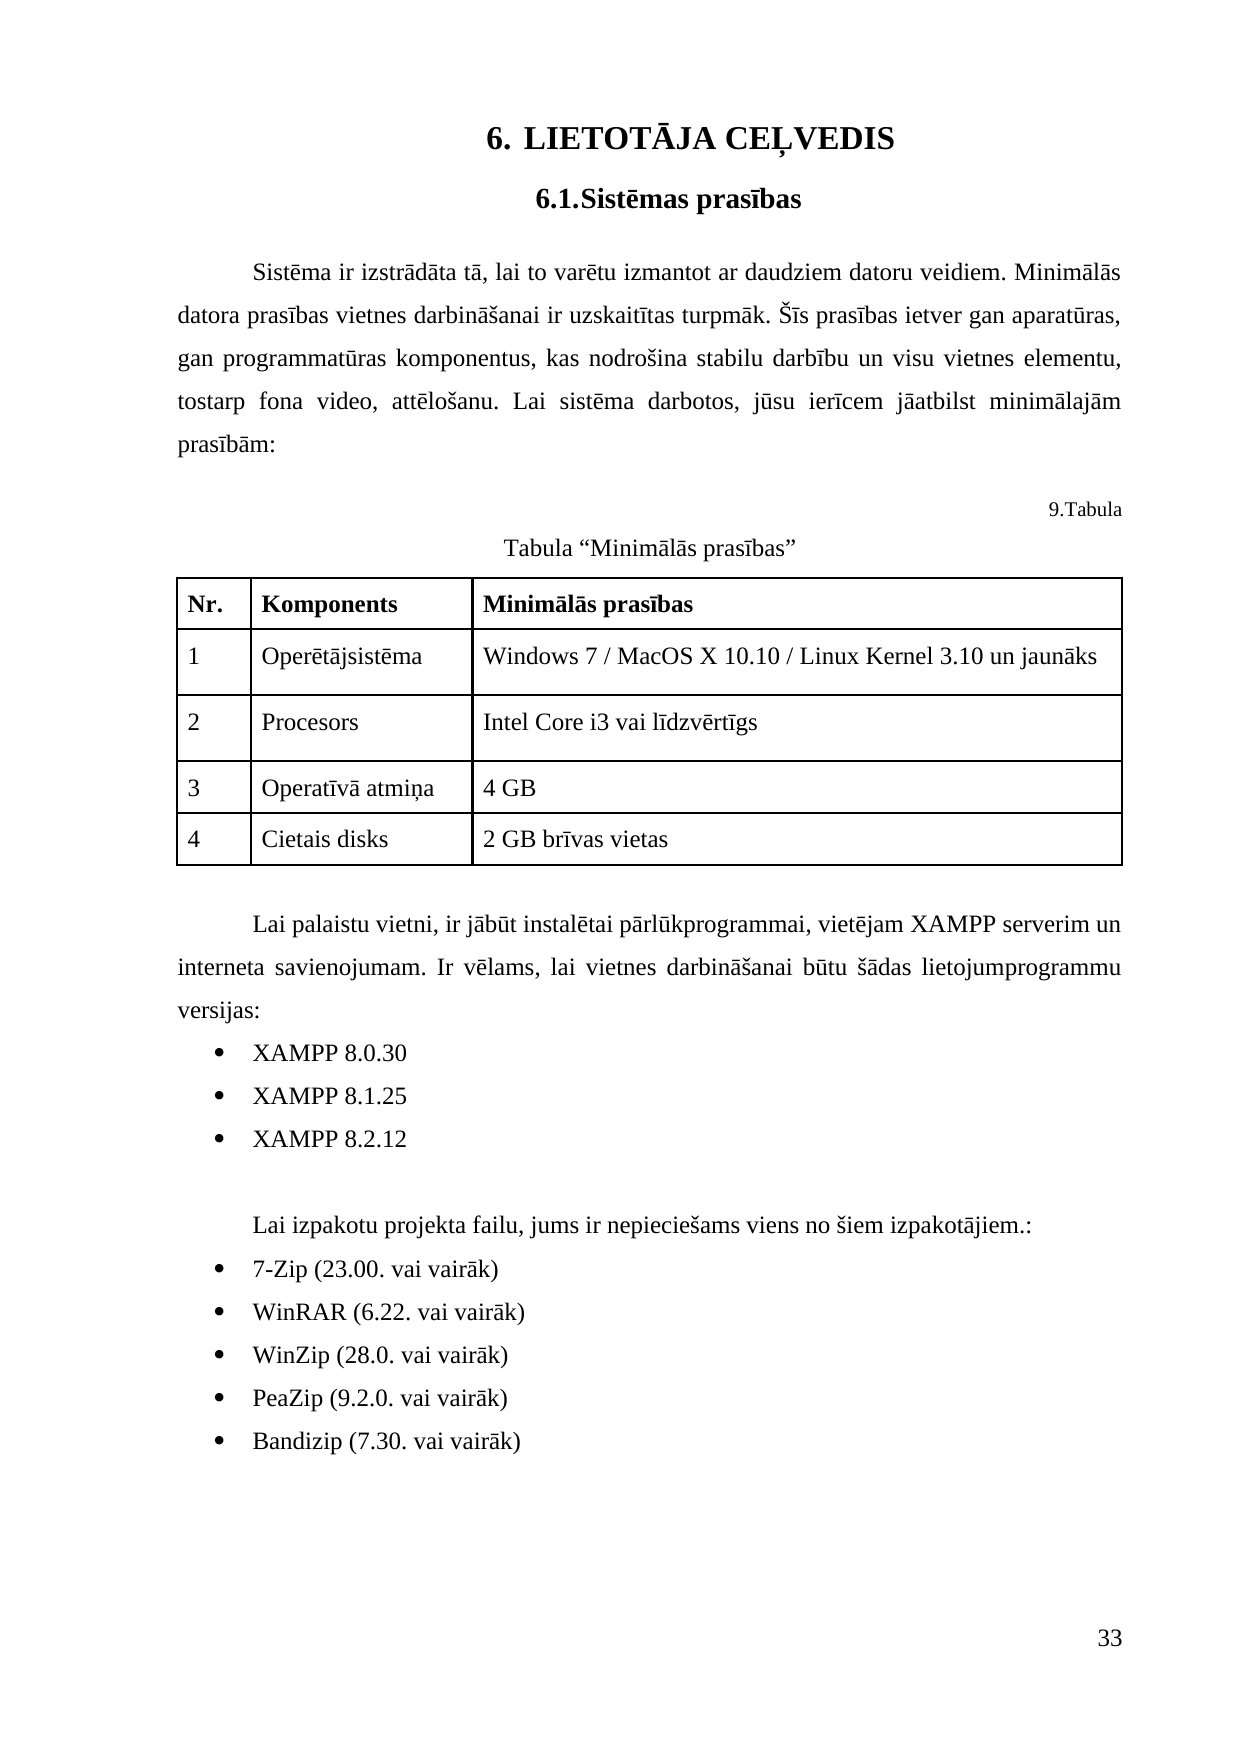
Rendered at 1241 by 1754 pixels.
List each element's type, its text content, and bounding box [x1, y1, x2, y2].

table_cell 4 GB [474, 762, 1121, 812]
list Bandizip (7.30. vai vairāk) [215, 1426, 1122, 1455]
table_cell Windows 7 / MacOS X 10.10 / Linux Kernel 3.10 un jaunāks [474, 630, 1121, 694]
table_header Minimālās prasības [474, 579, 1121, 628]
list 7-Zip (23.00. vai vairāk) [215, 1254, 1122, 1282]
table_cell 1 [178, 630, 250, 694]
table_cell 3 [178, 762, 250, 812]
table_cell 2 GB brīvas vietas [474, 814, 1121, 863]
text Sistēma ir izstrādāta tā, lai to varētu izmantot ar daudziem datoru veidiem. Minimālās datora prasības vietnes darbināšanai ir uzskaitītas turpmāk. Šīs prasības ietver gan aparatūras, gan programmatūras komponentus, kas nodrošina stabilu darbību un visu vietnes elementu, tostarp fona video, attēlošanu. Lai sistēma darbotos, jūsu ierīcem jāatbilst minimālajām prasībām: [177, 257, 1122, 458]
table_cell Operētājsistēma [252, 630, 471, 694]
list XAMPP 8.1.25 [215, 1081, 1122, 1110]
list PeaZip (9.2.0. vai vairāk) [215, 1383, 1122, 1412]
table_cell Operatīvā atmiņa [252, 762, 471, 812]
list WinZip (28.0. vai vairāk) [215, 1340, 1122, 1369]
text Lai palaistu vietni, ir jābūt instalētai pārlūkprogrammai, vietējam XAMPP serverim un interneta savienojumam. Ir vēlams, lai vietnes darbināšanai būtu šādas lietojumprogrammu versijas: [177, 909, 1122, 1024]
table_cell Procesors [252, 696, 471, 760]
table_header Nr. [178, 579, 250, 628]
text Lai izpakotu projekta failu, jums ir nepieciešams viens no šiem izpakotājiem.: [177, 1211, 1122, 1239]
list XAMPP 8.0.30 [215, 1038, 1122, 1067]
text 9.Tabula [177, 497, 1122, 521]
list Sistēmas prasības [215, 181, 1122, 215]
table_cell 2 [178, 696, 250, 760]
table_header Komponents [252, 579, 471, 628]
subtitle LIETOTĀJA CEĻVEDIS [259, 118, 1122, 156]
list XAMPP 8.2.12 [215, 1124, 1122, 1153]
table_cell Intel Core i3 vai līdzvērtīgs [474, 696, 1121, 760]
table_cell Cietais disks [252, 814, 471, 863]
text Tabula “Minimālās prasības” [177, 533, 1122, 562]
table_cell 4 [178, 814, 250, 863]
list WinRAR (6.22. vai vairāk) [215, 1297, 1122, 1326]
